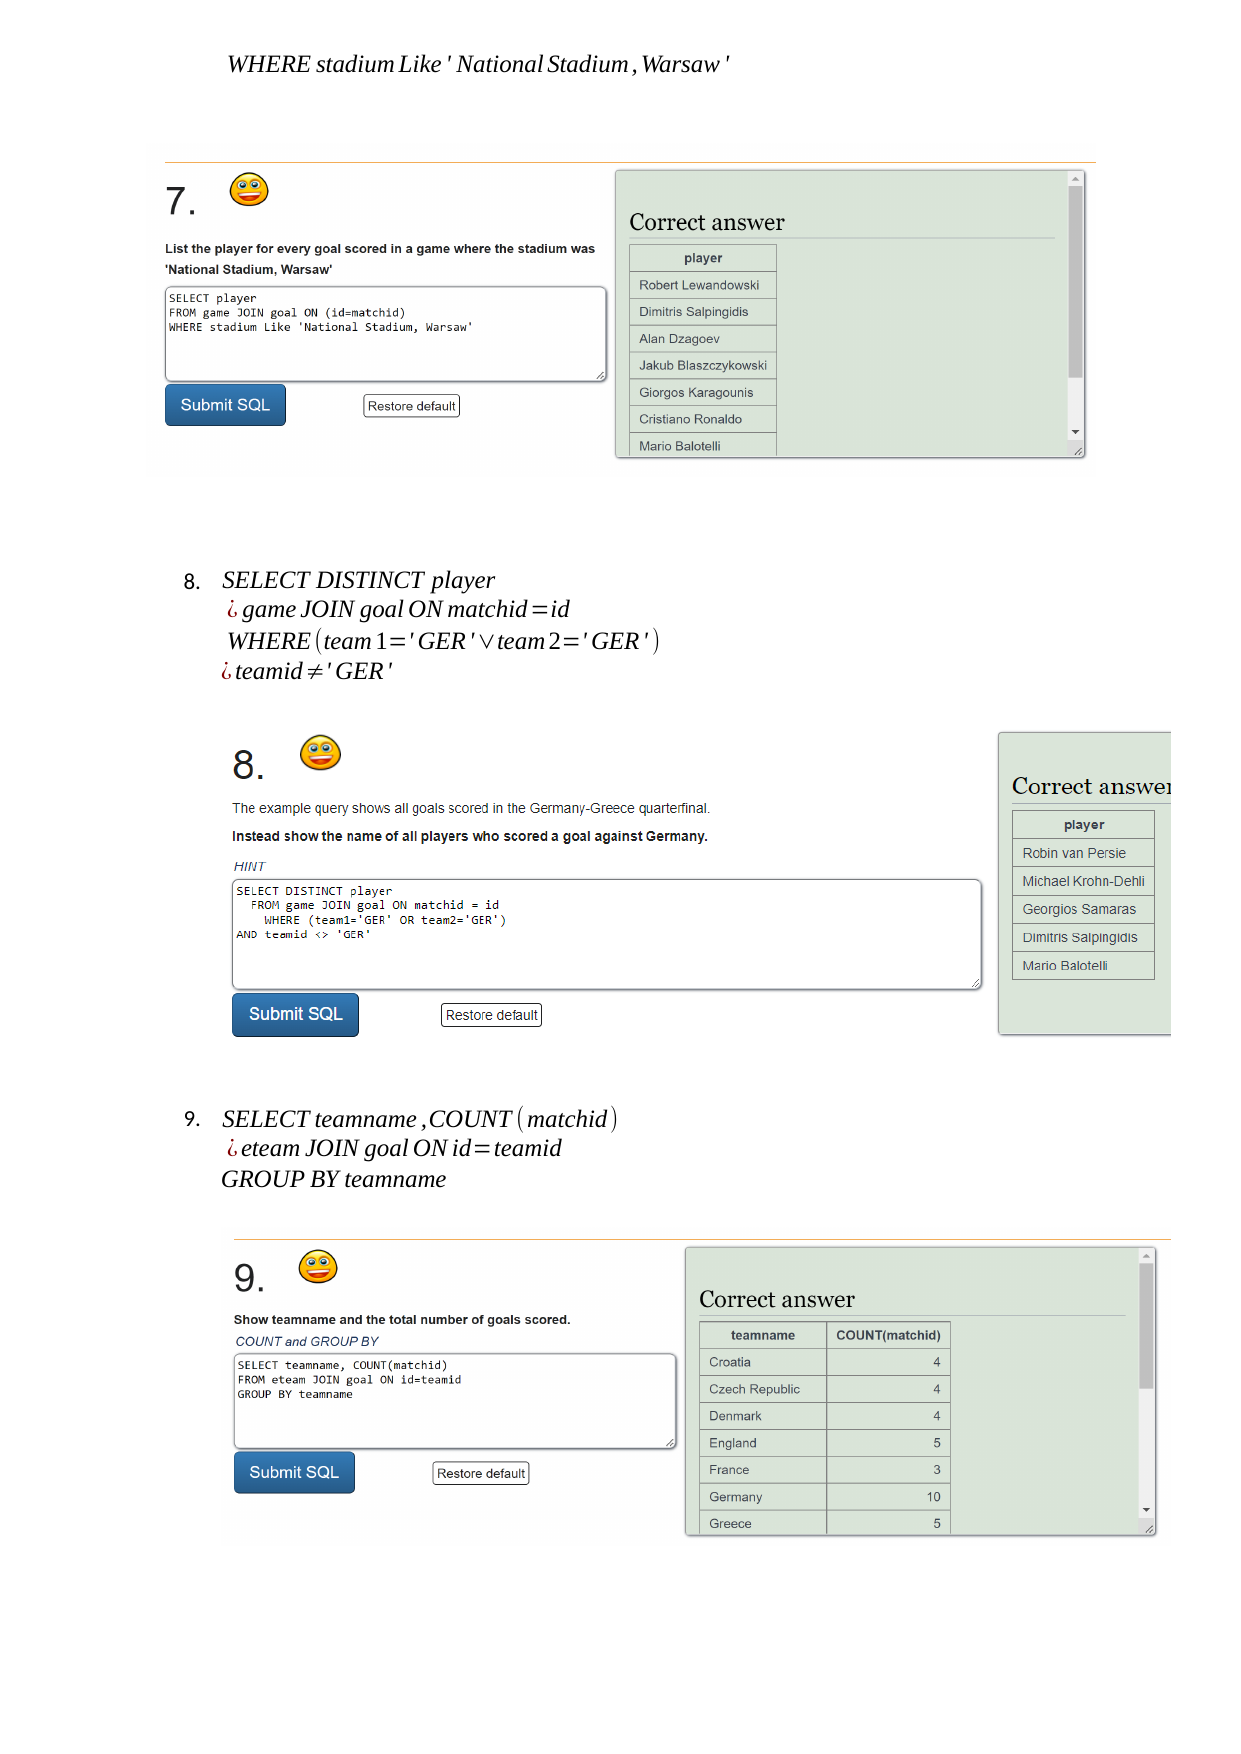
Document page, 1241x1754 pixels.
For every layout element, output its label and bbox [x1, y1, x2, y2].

picture [145, 143, 1096, 477]
picture [220, 719, 1171, 1041]
picture [220, 1227, 1171, 1546]
